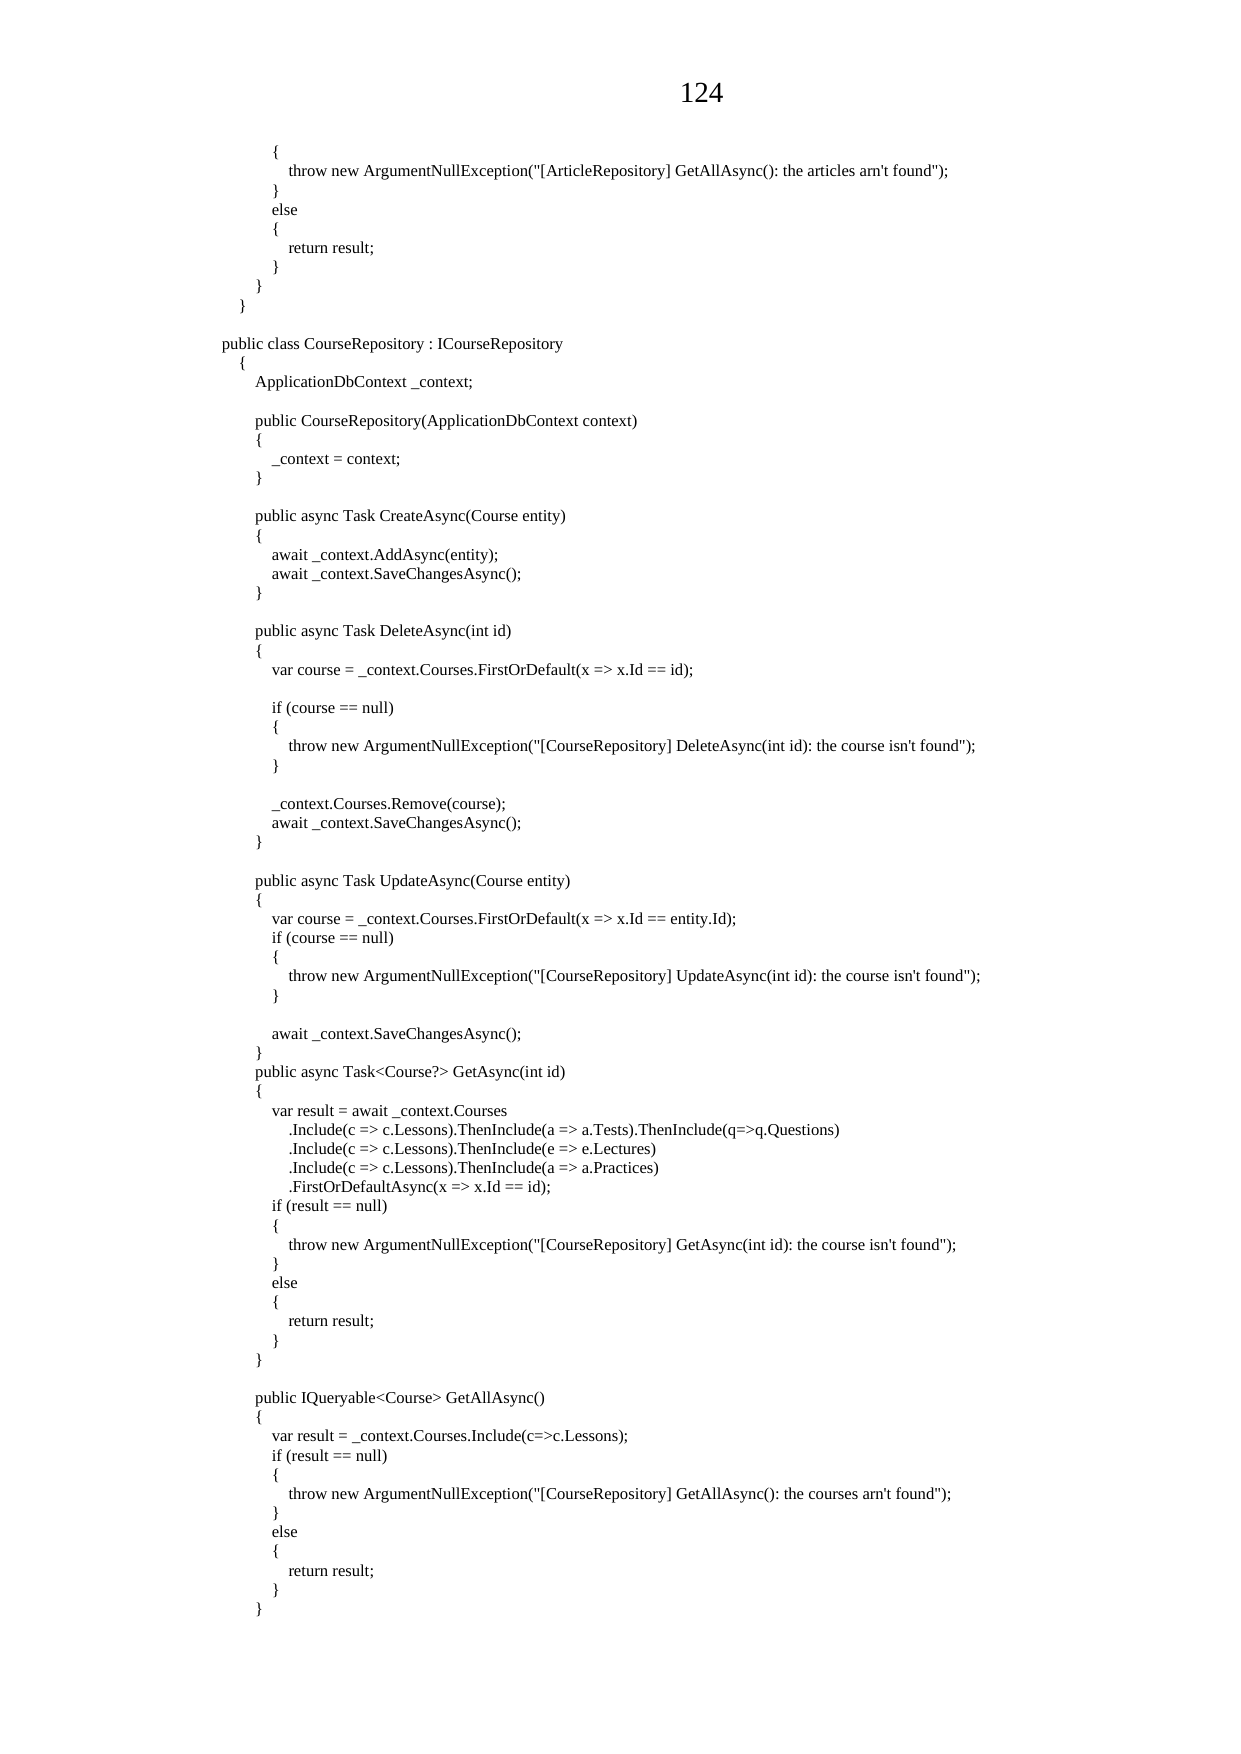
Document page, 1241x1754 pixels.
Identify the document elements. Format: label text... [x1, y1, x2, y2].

list { [148, 1215, 1181, 1234]
list await _context.SaveChangesAsync(); [148, 813, 1181, 832]
list } [148, 1330, 1181, 1349]
list { [148, 1464, 1181, 1484]
list } [148, 755, 1181, 774]
list public async Task<Course?> GetAsync(int id) [148, 1062, 1181, 1081]
list } [148, 1579, 1181, 1599]
list if (course == null) [148, 698, 1181, 717]
list throw new ArgumentNullException("[CourseRepository] GetAllAsync(): the courses arn't found"); [148, 1484, 1181, 1503]
list { [148, 429, 1181, 449]
list public CourseRepository(ApplicationDbContext context) [148, 410, 1181, 429]
list { [148, 889, 1181, 909]
list { [148, 1541, 1181, 1560]
list _context = context; [148, 449, 1181, 468]
list ApplicationDbContext _context; [148, 372, 1181, 391]
list { [148, 947, 1181, 966]
list throw new ArgumentNullException("[CourseRepository] GetAsync(int id): the course isn't found"); [148, 1234, 1181, 1254]
list var result = _context.Courses.Include(c=>c.Lessons); [148, 1426, 1181, 1445]
list { [148, 717, 1181, 736]
list var course = _context.Courses.FirstOrDefault(x => x.Id == id); [148, 659, 1181, 679]
list } [148, 1503, 1181, 1522]
list { [148, 1292, 1181, 1311]
list else [148, 1273, 1181, 1292]
list { [148, 640, 1181, 659]
list } [148, 276, 1181, 295]
list var result = await _context.Courses [148, 1100, 1181, 1119]
list await _context.SaveChangesAsync(); [148, 1024, 1181, 1043]
list public async Task CreateAsync(Course entity) [148, 506, 1181, 525]
list public class CourseRepository : ICourseRepository [148, 334, 1181, 353]
list throw new ArgumentNullException("[CourseRepository] UpdateAsync(int id): the course isn't found"); [148, 966, 1181, 985]
list return result; [148, 1560, 1181, 1579]
list throw new ArgumentNullException("[ArticleRepository] GetAllAsync(): the articles arn't found"); [148, 161, 1181, 180]
list { [148, 1081, 1181, 1100]
list } [148, 180, 1181, 199]
list } [148, 295, 1181, 314]
list .FirstOrDefaultAsync(x => x.Id == id); [148, 1177, 1181, 1196]
list var course = _context.Courses.FirstOrDefault(x => x.Id == entity.Id); [148, 909, 1181, 928]
list if (course == null) [148, 928, 1181, 947]
list .Include(c => c.Lessons).ThenInclude(a => a.Practices) [148, 1158, 1181, 1177]
list public IQueryable<Course> GetAllAsync() [148, 1388, 1181, 1407]
list } [148, 985, 1181, 1004]
list } [148, 1254, 1181, 1273]
list .Include(c => c.Lessons).ThenInclude(a => a.Tests).ThenInclude(q=>q.Questions) [148, 1119, 1181, 1139]
list if (result == null) [148, 1445, 1181, 1464]
list else [148, 199, 1181, 219]
list { [148, 142, 1181, 161]
list public async Task UpdateAsync(Course entity) [148, 870, 1181, 889]
list throw new ArgumentNullException("[CourseRepository] DeleteAsync(int id): the course isn't found"); [148, 736, 1181, 755]
list { [148, 353, 1181, 372]
list { [148, 1407, 1181, 1426]
list .Include(c => c.Lessons).ThenInclude(e => e.Lectures) [148, 1139, 1181, 1158]
list } [148, 583, 1181, 602]
list } [148, 1349, 1181, 1369]
list else [148, 1522, 1181, 1541]
list { [148, 219, 1181, 238]
list { [148, 525, 1181, 544]
list } [148, 832, 1181, 851]
list if (result == null) [148, 1196, 1181, 1215]
list } [148, 468, 1181, 487]
list _context.Courses.Remove(course); [148, 794, 1181, 813]
list return result; [148, 238, 1181, 257]
list public async Task DeleteAsync(int id) [148, 621, 1181, 640]
list } [148, 1043, 1181, 1062]
list } [148, 1599, 1181, 1618]
list await _context.SaveChangesAsync(); [148, 564, 1181, 583]
list await _context.AddAsync(entity); [148, 544, 1181, 564]
list } [148, 257, 1181, 276]
list return result; [148, 1311, 1181, 1330]
